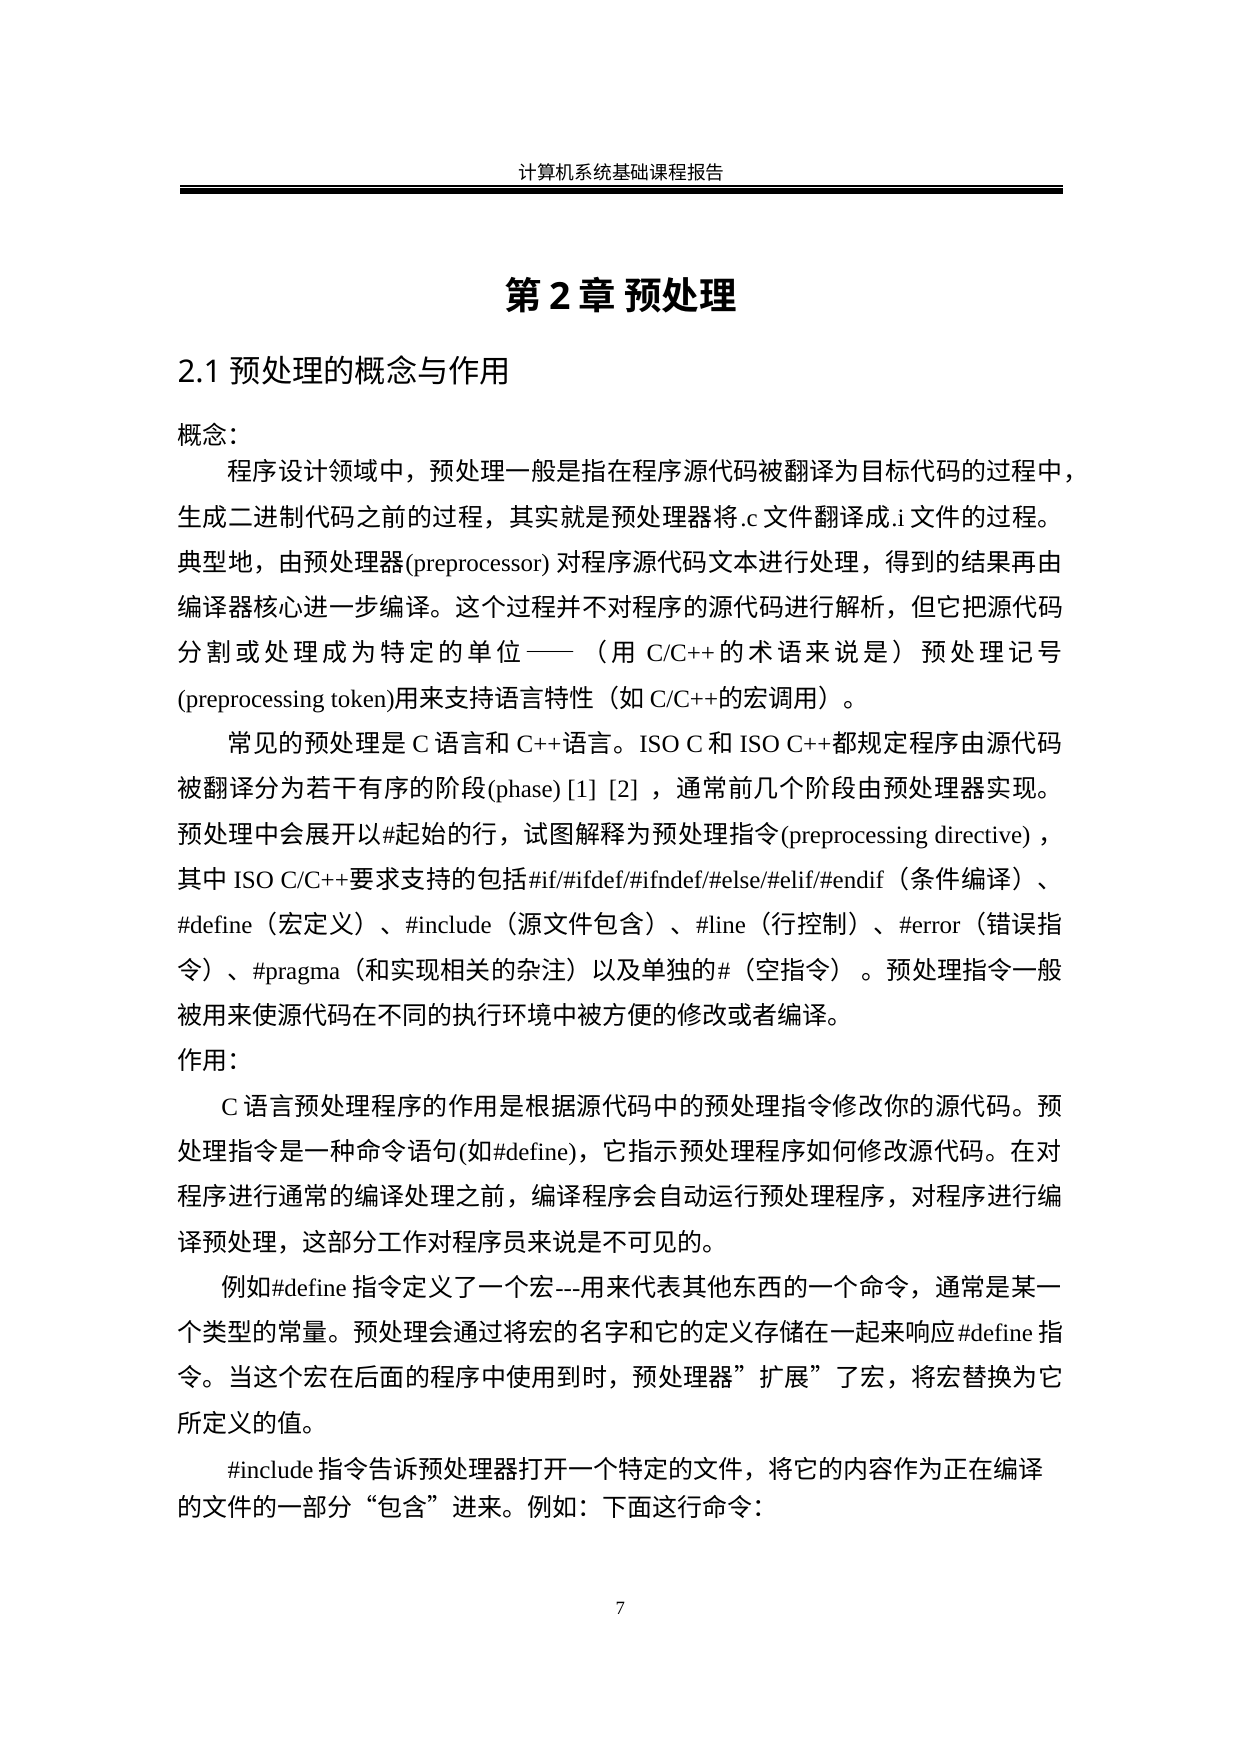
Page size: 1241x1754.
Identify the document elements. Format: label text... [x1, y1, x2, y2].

text 例如#define指令定义了一个宏---用来代表其他东西的一个命令，通常是某一个类型的常量。预处理会通过将宏的名字和它的定义存储在一起来响应#define指令。当这个宏在后面的程序中使用到时，预处理器”扩展”了宏，将宏替换为它所定义的值。 [177, 1267, 1063, 1439]
text 概念： [177, 415, 1063, 452]
text #include指令告诉预处理器打开一个特定的文件，将它的内容作为正在编译的文件的一部分“包含”进来。例如：下面这行命令： [177, 1448, 1063, 1523]
text 程序设计领域中，预处理一般是指在程序源代码被翻译为目标代码的过程中，生成二进制代码之前的过程，其实就是预处理器将.c文件翻译成.i文件的过程。典型地，由预处理器(preprocessor) 对程序源代码文本进行处理，得到的结果再由编译器核心进一步编译。这个过程并不对程序的源代码进行解析，但它把源代码分割或处理成为特定的单位——（用C/C++的术语来说是）预处理记号(preprocessing token)用来支持语言特性（如C/C++的宏调用）。 [177, 452, 1063, 714]
text 常见的预处理是C语言和C++语言。ISO C和ISO C++都规定程序由源代码被翻译分为若干有序的阶段(phase) [1] [2] ，通常前几个阶段由预处理器实现。预处理中会展开以#起始的行，试图解释为预处理指令(preprocessing directive) ，其中ISO C/C++要求支持的包括#if/#ifdef/#ifndef/#else/#elif/#endif（条件编译）、#define（宏定义）、#include（源文件包含）、#line（行控制）、#error（错误指令）、#pragma（和实现相关的杂注）以及单独的#（空指令） 。预处理指令一般被用来使源代码在不同的执行环境中被方便的修改或者编译。 [177, 723, 1063, 1032]
subtitle 第2章 预处理 [177, 242, 1063, 326]
text C语言预处理程序的作用是根据源代码中的预处理指令修改你的源代码。预处理指令是一种命令语句(如#define)，它指示预处理程序如何修改源代码。在对程序进行通常的编译处理之前，编译程序会自动运行预处理程序，对程序进行编译预处理，这部分工作对程序员来说是不可见的。 [177, 1086, 1063, 1258]
subtitle 2.1 预处理的概念与作用 [177, 351, 1063, 390]
text 作用： [177, 1041, 1063, 1077]
